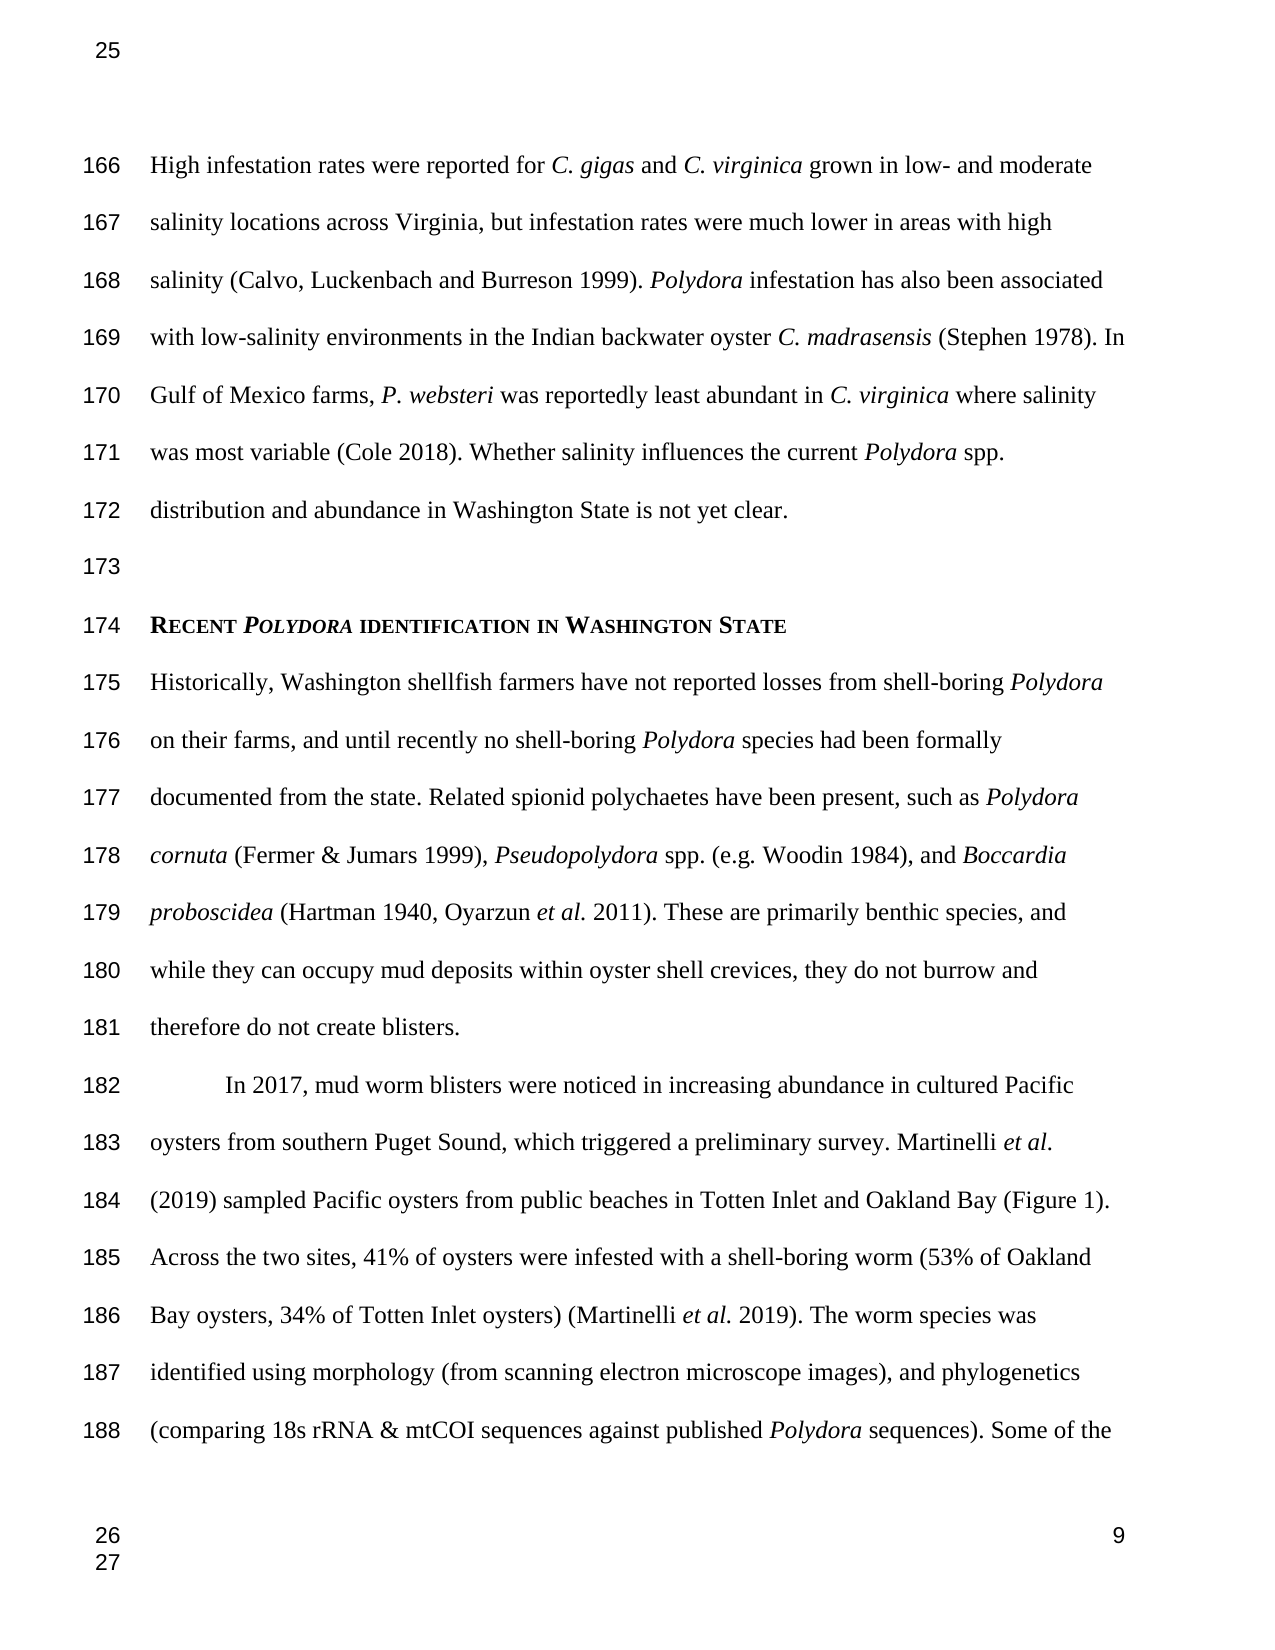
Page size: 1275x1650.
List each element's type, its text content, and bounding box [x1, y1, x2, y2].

text Recent Polydora identification in Washington State [150, 610, 1125, 639]
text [150, 1070, 1125, 1444]
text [150, 150, 1125, 524]
text Historically, Washington shellfish farmers have not reported losses from shell-boring Polydora on their farms, and until recently no shell-boring Polydora species had been formally documented from the state. Related spionid polychaetes have been present, such as Polydora cornuta (Fermer & Jumars 1999), Pseudopolydora spp. (e.g. Woodin 1984), and Boccardia proboscidea (Hartman 1940, Oyarzun et al. 2011). These are primarily benthic species, and while they can occupy mud deposits within oyster shell crevices, they do not burrow and therefore do not create blisters. [150, 667, 1125, 1041]
